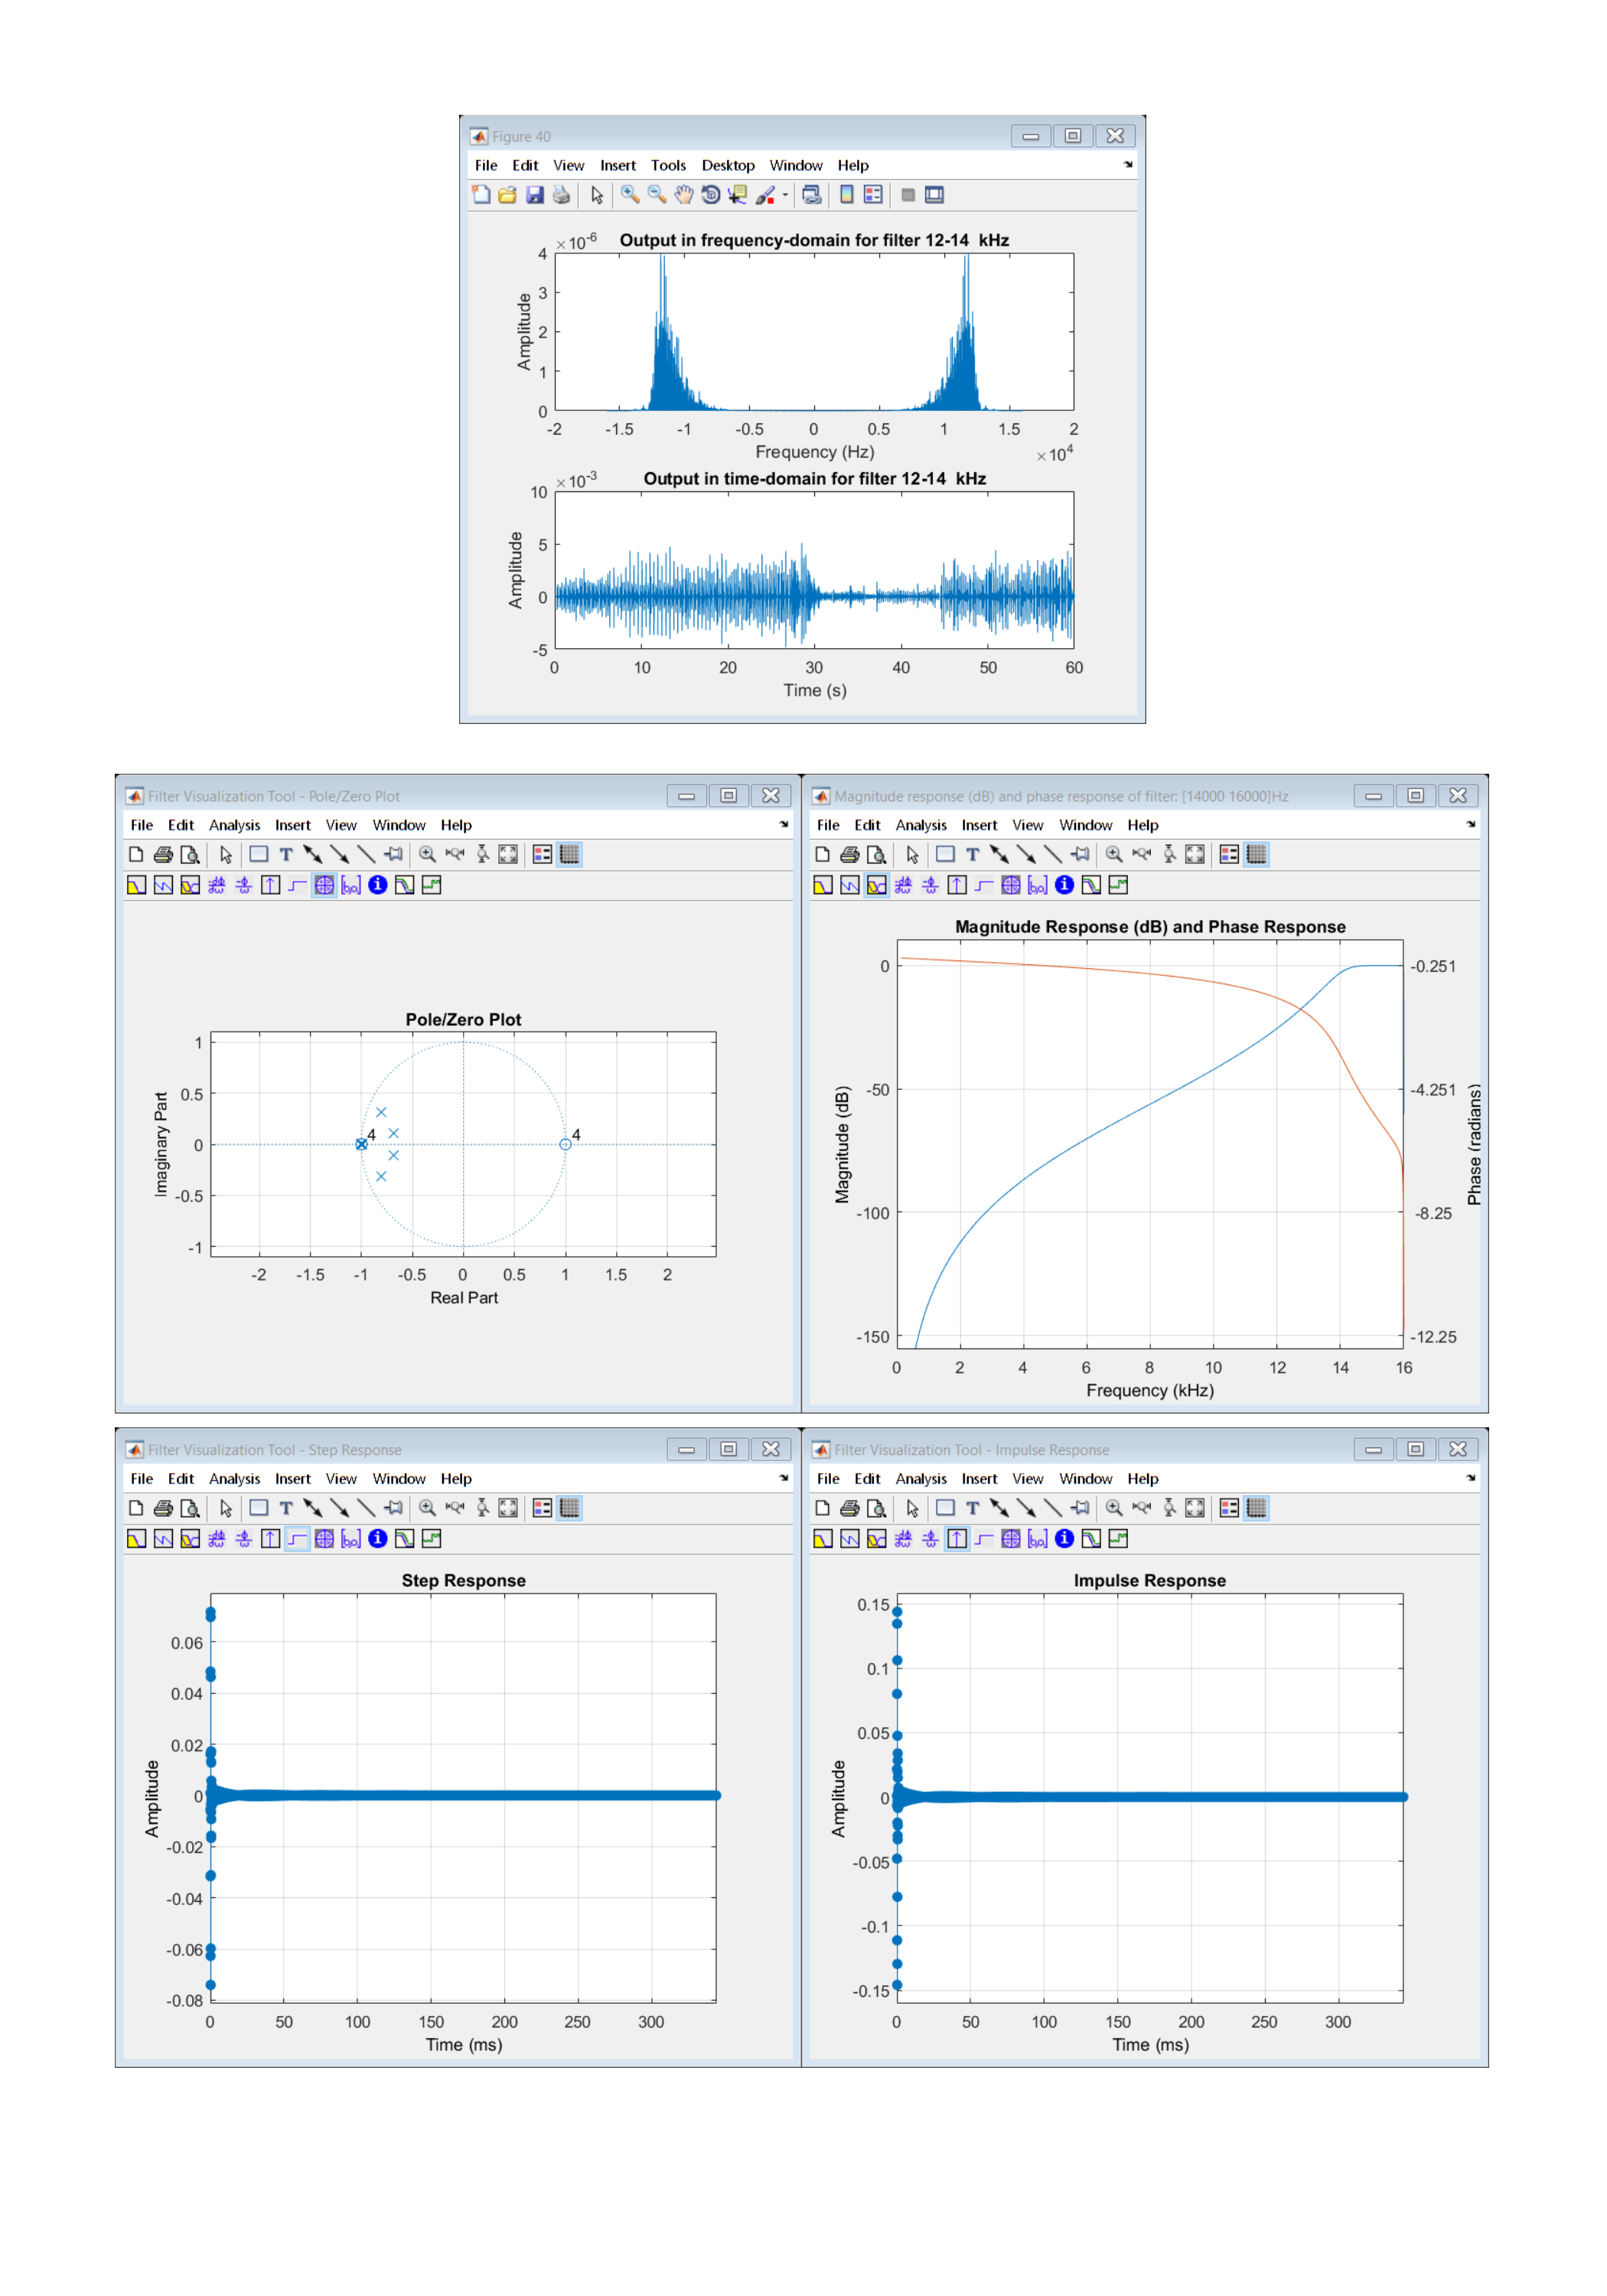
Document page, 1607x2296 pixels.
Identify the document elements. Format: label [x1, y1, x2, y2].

picture [459, 115, 1146, 724]
picture [115, 1427, 1489, 2068]
picture [115, 774, 1489, 1414]
